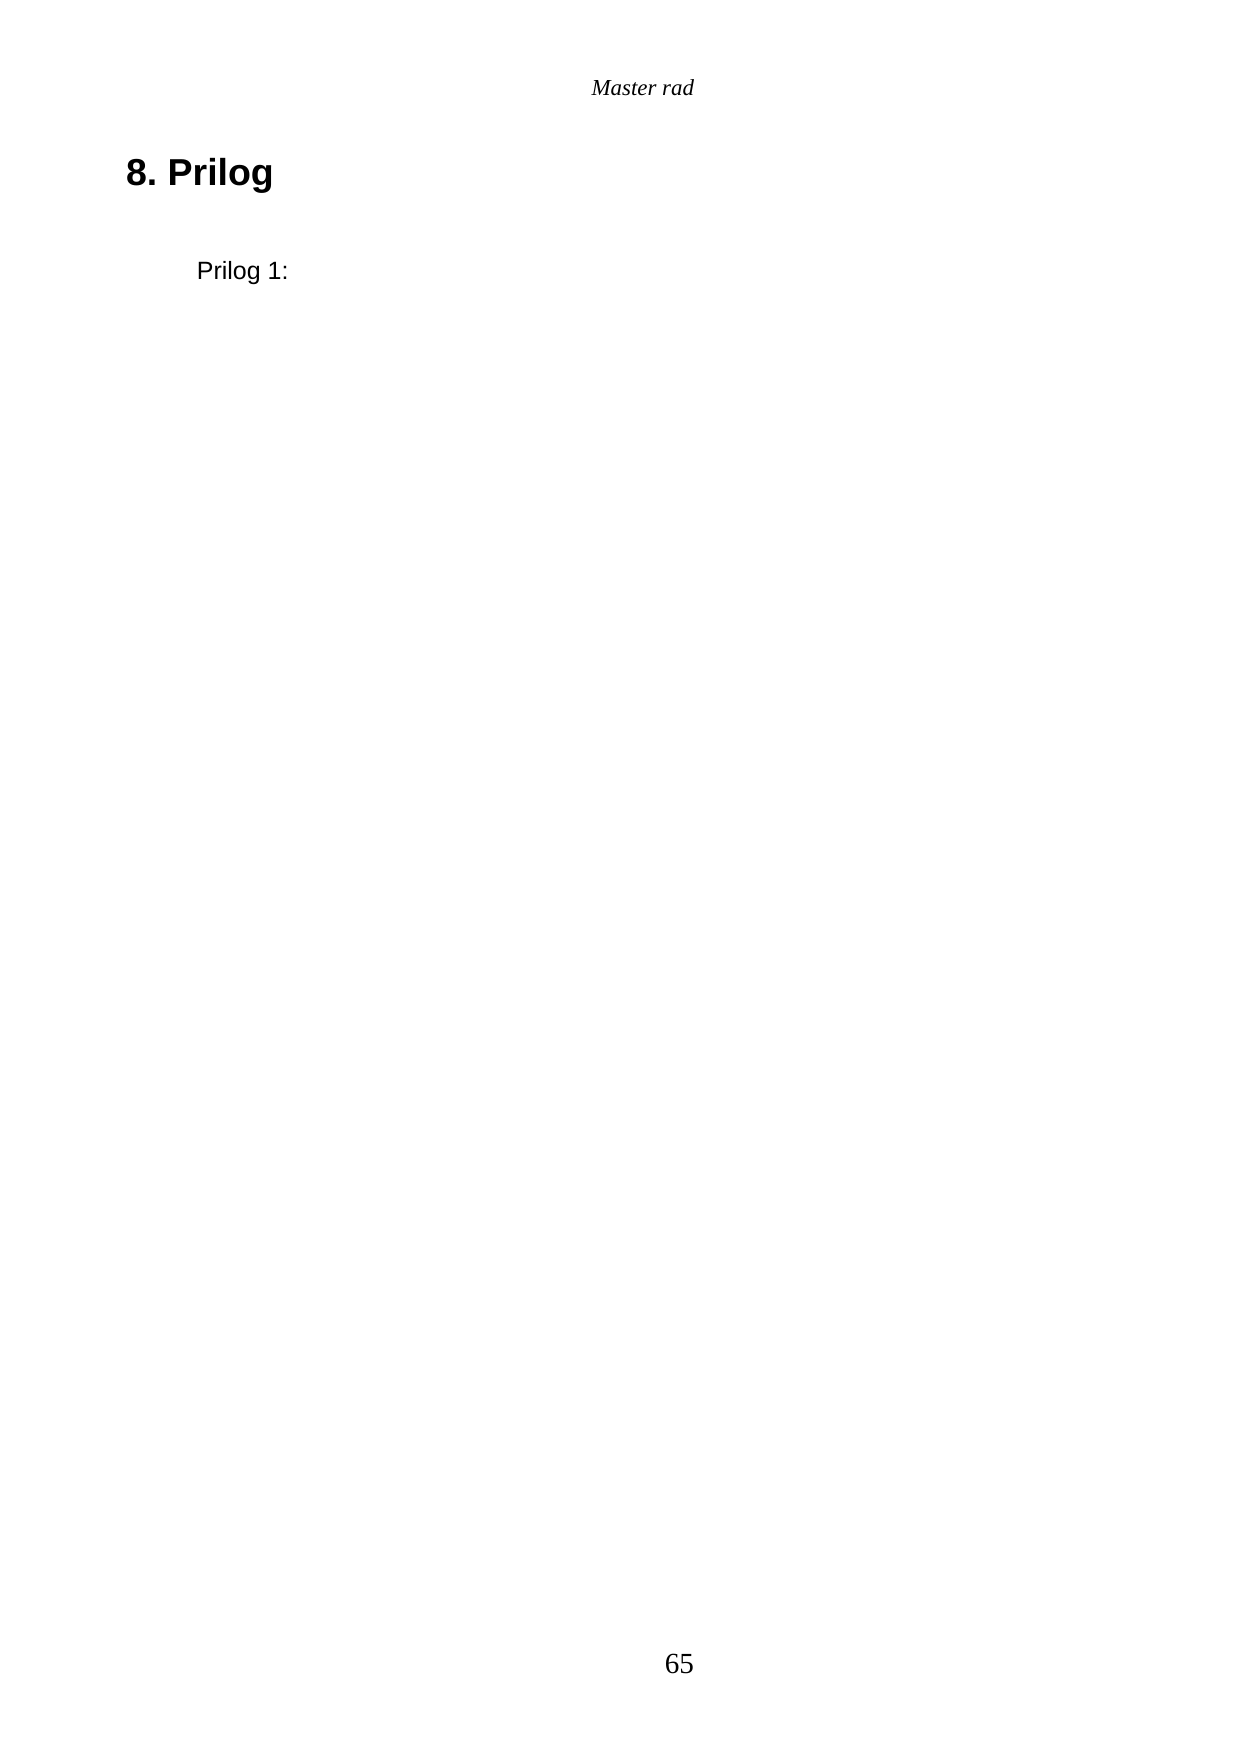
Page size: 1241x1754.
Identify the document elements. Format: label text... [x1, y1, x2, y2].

text Prilog 1: [159, 256, 1128, 284]
subtitle Prilog [89, 150, 1128, 193]
